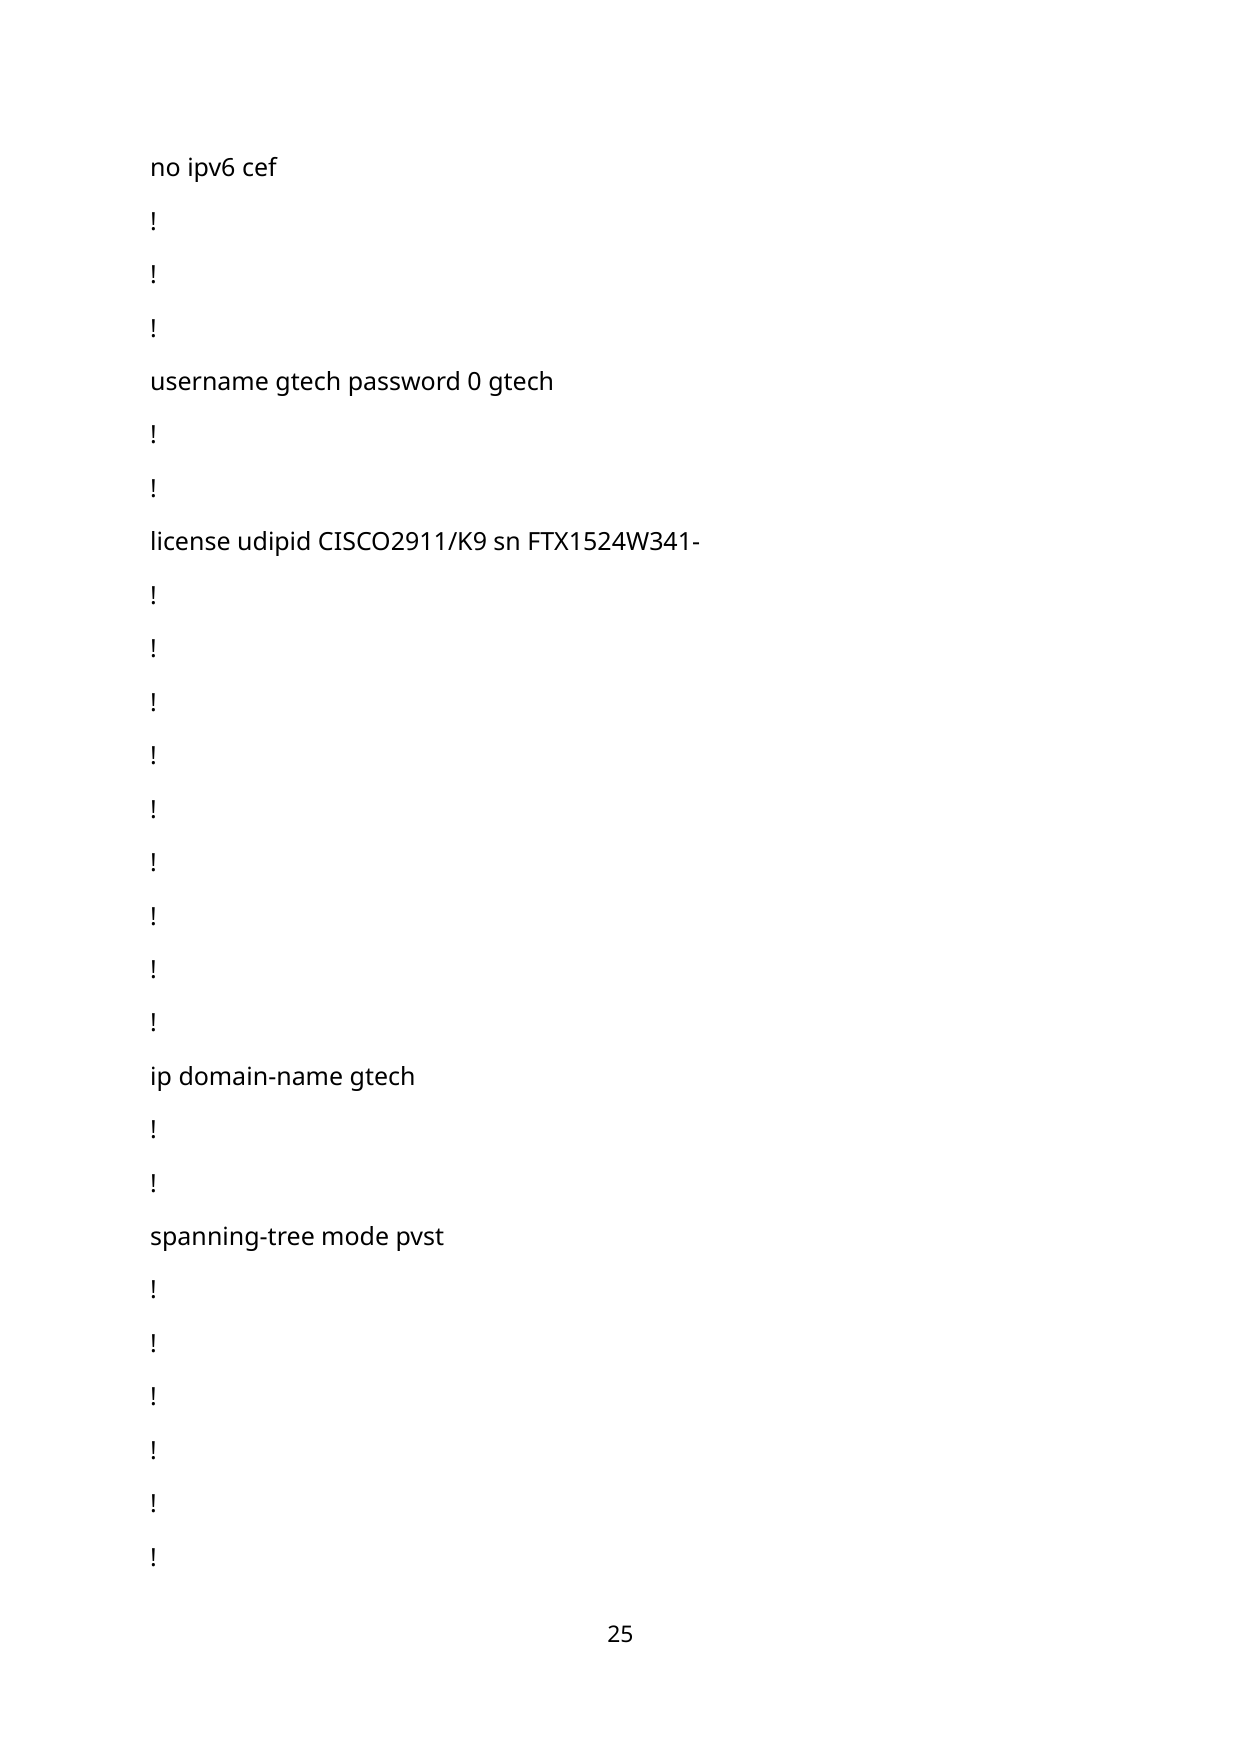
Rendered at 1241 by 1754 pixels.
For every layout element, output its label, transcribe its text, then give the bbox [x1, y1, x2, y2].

text spanning-tree mode pvst [150, 1219, 1090, 1253]
text ! [150, 1486, 1090, 1520]
text ! [150, 203, 1090, 237]
text no ipv6 cef [150, 150, 1090, 184]
text ! [150, 631, 1090, 665]
text ! [150, 1112, 1090, 1146]
text ! [150, 1165, 1090, 1199]
text license udipid CISCO2911/K9 sn FTX1524W341- [150, 524, 1090, 558]
text ! [150, 577, 1090, 612]
text ! [150, 952, 1090, 986]
text ! [150, 845, 1090, 879]
text ! [150, 1272, 1090, 1306]
text ! [150, 684, 1090, 718]
text ! [150, 1326, 1090, 1360]
text ! [150, 1432, 1090, 1467]
text ! [150, 791, 1090, 825]
text ! [150, 1005, 1090, 1039]
text username gtech password 0 gtech [150, 364, 1090, 398]
text ! [150, 310, 1090, 344]
text ! [150, 1379, 1090, 1413]
text ! [150, 257, 1090, 291]
text ! [150, 738, 1090, 772]
text ! [150, 898, 1090, 932]
text ! [150, 417, 1090, 451]
text ! [150, 1539, 1090, 1573]
text ip domain-name gtech [150, 1058, 1090, 1092]
text ! [150, 471, 1090, 505]
